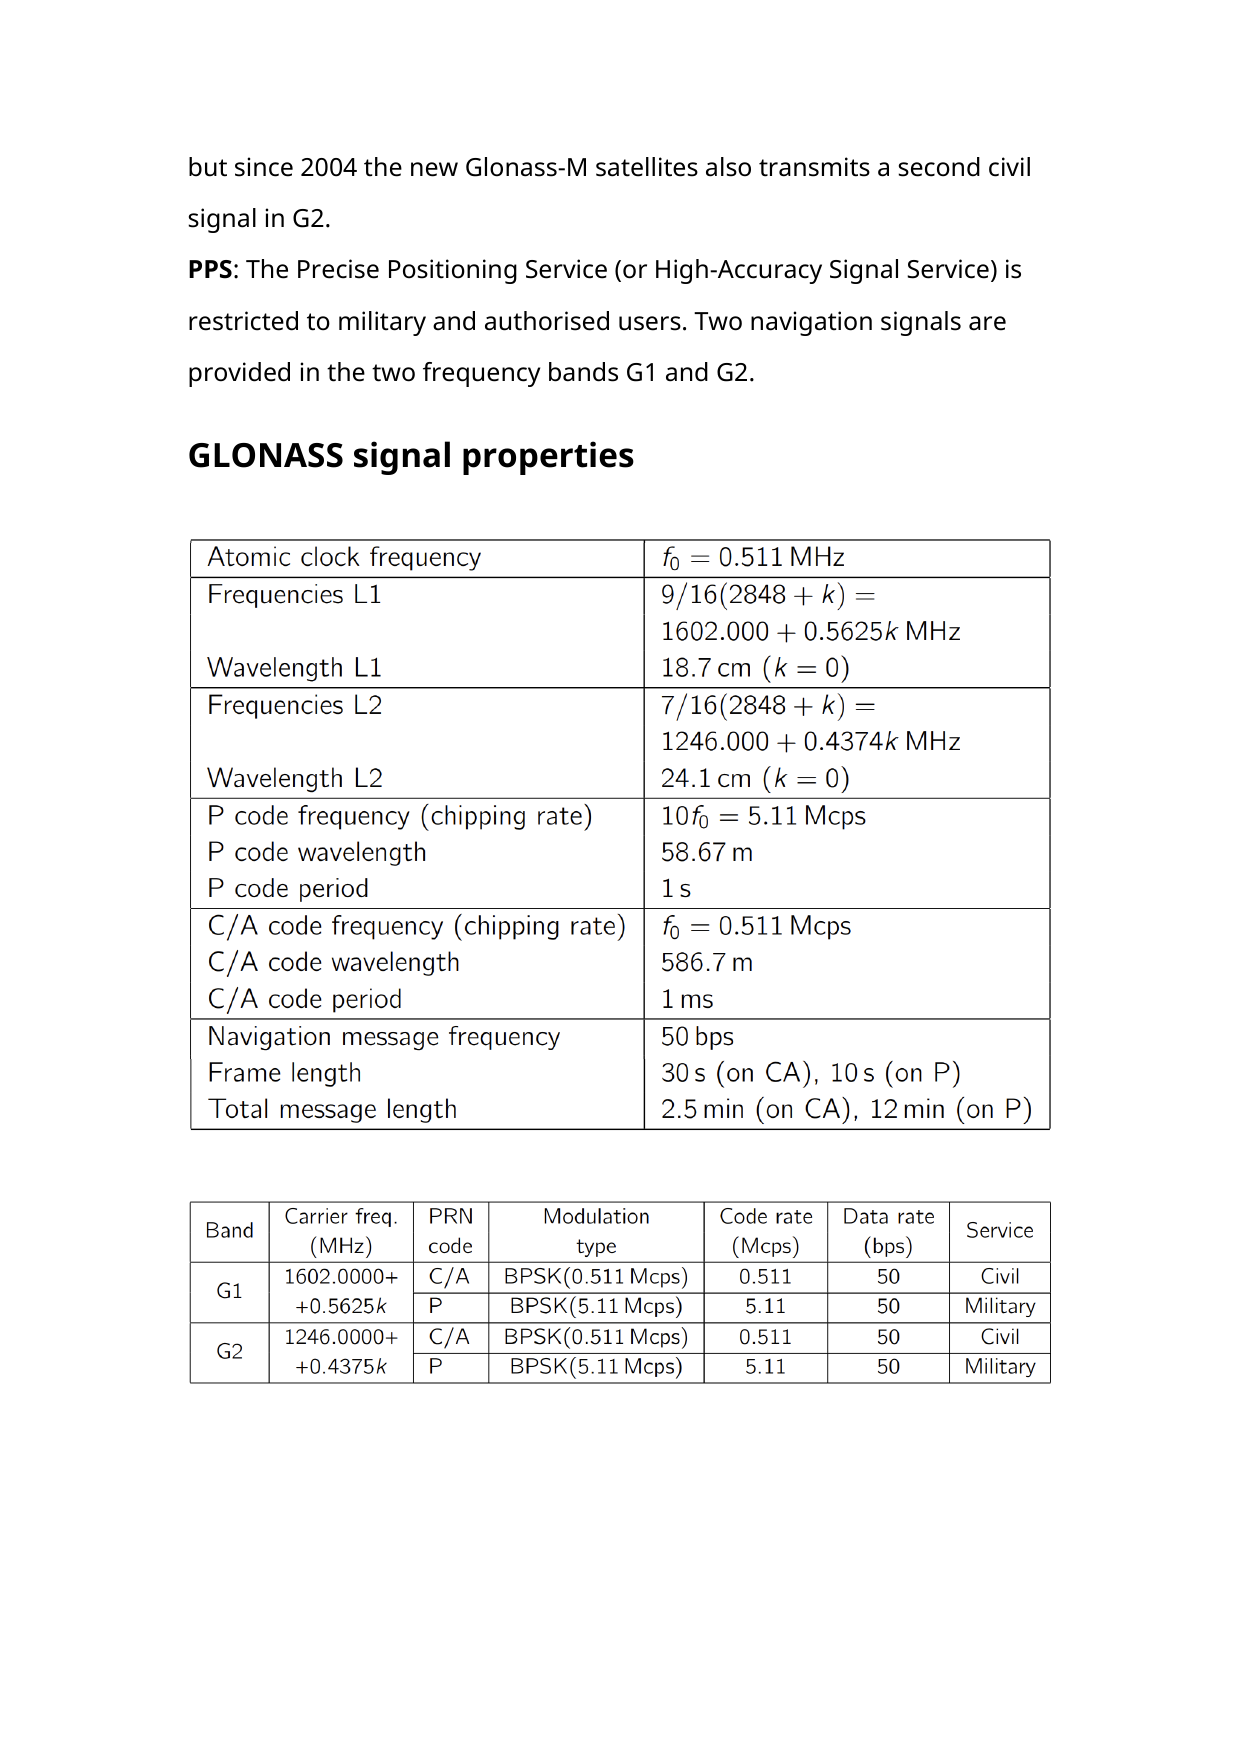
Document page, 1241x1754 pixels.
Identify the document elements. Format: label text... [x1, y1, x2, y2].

picture [187, 537, 1053, 1132]
text PPS: The Precise Positioning Service (or High-Accuracy Signal Service) is restricted to military and authorised users. Two navigation signals are provided in the two frequency bands G1 and G2. [187, 252, 1053, 388]
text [187, 150, 1053, 235]
subtitle GLONASS signal properties [187, 432, 1053, 478]
picture [188, 1200, 1052, 1385]
